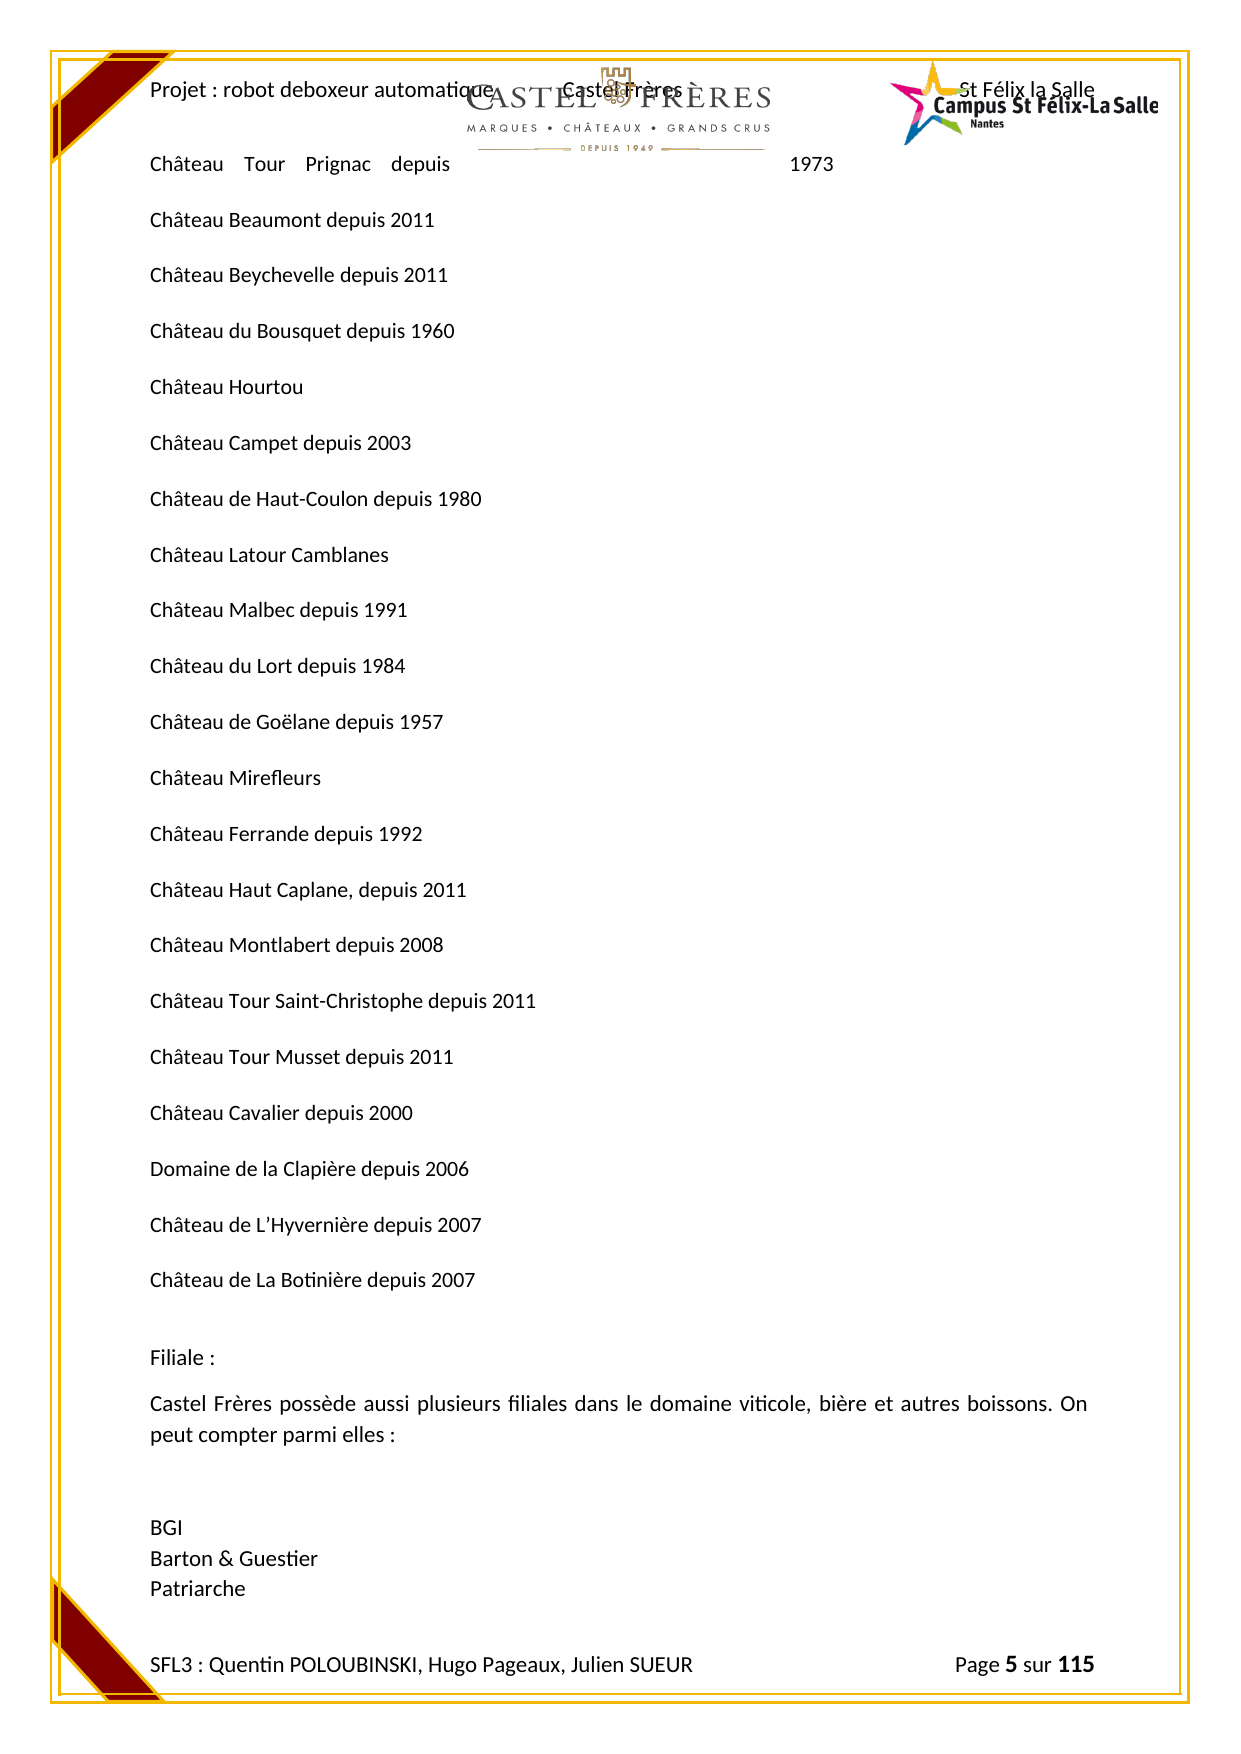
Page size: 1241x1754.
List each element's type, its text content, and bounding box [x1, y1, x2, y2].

text Château Beaumont depuis 2011 [150, 206, 1090, 232]
text Château Ferrande depuis 1992 [150, 820, 1090, 847]
text Château Beychevelle depuis 2011 [150, 262, 1090, 288]
text Château Tour Musset depuis 2011 [150, 1043, 1090, 1070]
picture [889, 60, 1158, 145]
text Domaine de la Clapière depuis 2006 [150, 1155, 1090, 1182]
text Château Malbec depuis 1991 [150, 597, 1090, 623]
text Château Campet depuis 2003 [150, 429, 1090, 456]
text Château Tour Saint-Christophe depuis 2011 [150, 987, 1090, 1014]
text Château de La Botinière depuis 2007 [150, 1267, 1090, 1293]
text Château de Goëlane depuis 1957 [150, 708, 1090, 735]
text Château Montlabert depuis 2008 [150, 932, 1090, 958]
text Château Latour Camblanes [150, 541, 1090, 567]
text Château Cavalier depuis 2000 [150, 1099, 1090, 1126]
text Château de Haut-Coulon depuis 1980 [150, 485, 1090, 512]
picture [460, 59, 773, 157]
text Château Tour Prignac depuis 1973 [150, 150, 1090, 177]
text Château du Bousquet depuis 1960 [150, 317, 1090, 344]
text Filiale : [150, 1343, 1090, 1371]
text Château Mirefleurs [150, 764, 1090, 791]
text Château de L’Hyvernière depuis 2007 [150, 1211, 1090, 1237]
text Château Haut Caplane, depuis 2011 [150, 876, 1090, 902]
text Castel Frères possède aussi plusieurs filiales dans le domaine viticole, bière et autres boissons. On peut compter parmi elles : [150, 1389, 1090, 1448]
text Château du Lort depuis 1984 [150, 652, 1090, 679]
text Château Hourtou [150, 373, 1090, 400]
